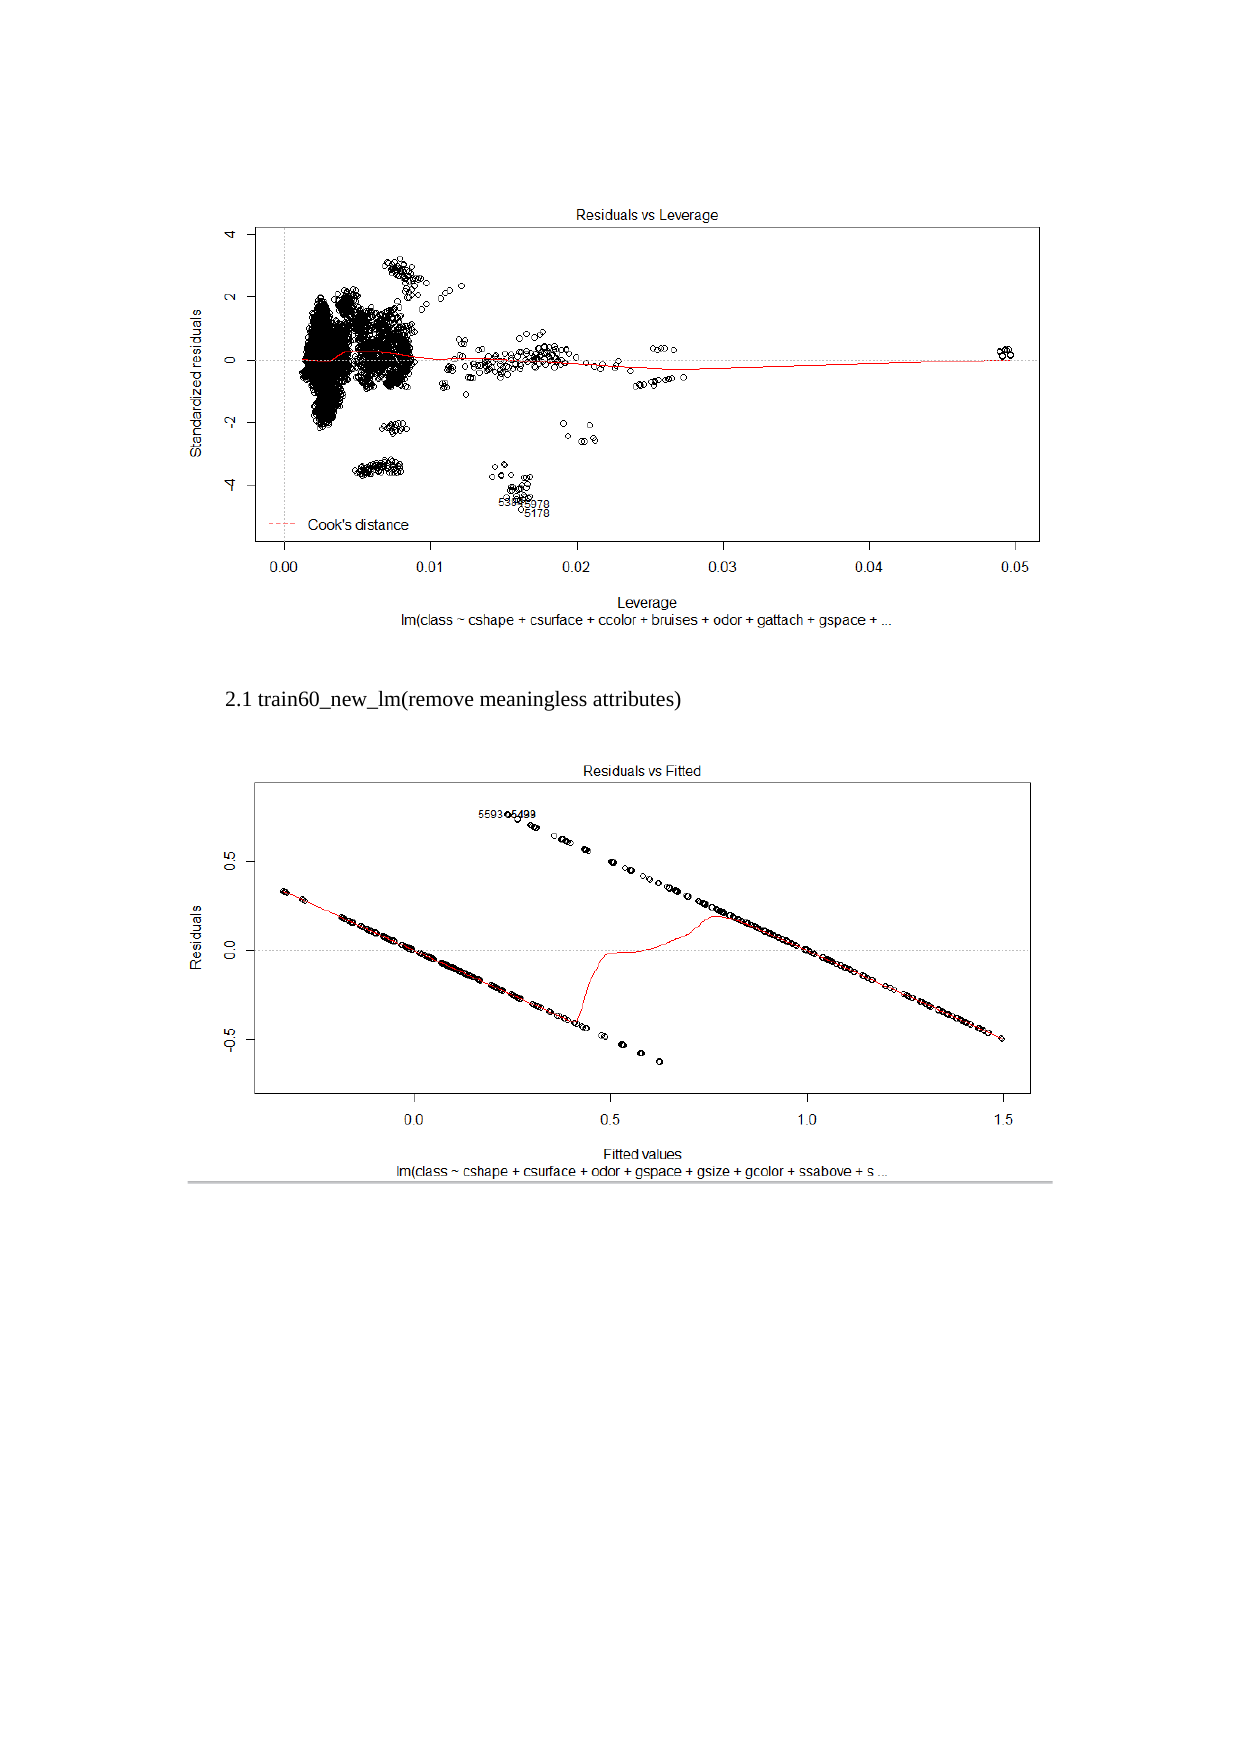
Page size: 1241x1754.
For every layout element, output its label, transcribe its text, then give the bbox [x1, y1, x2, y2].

text 2.1 train60_new_lm(remove meaningless attributes) [225, 682, 1053, 714]
picture [187, 714, 1053, 1184]
picture [187, 162, 1053, 628]
